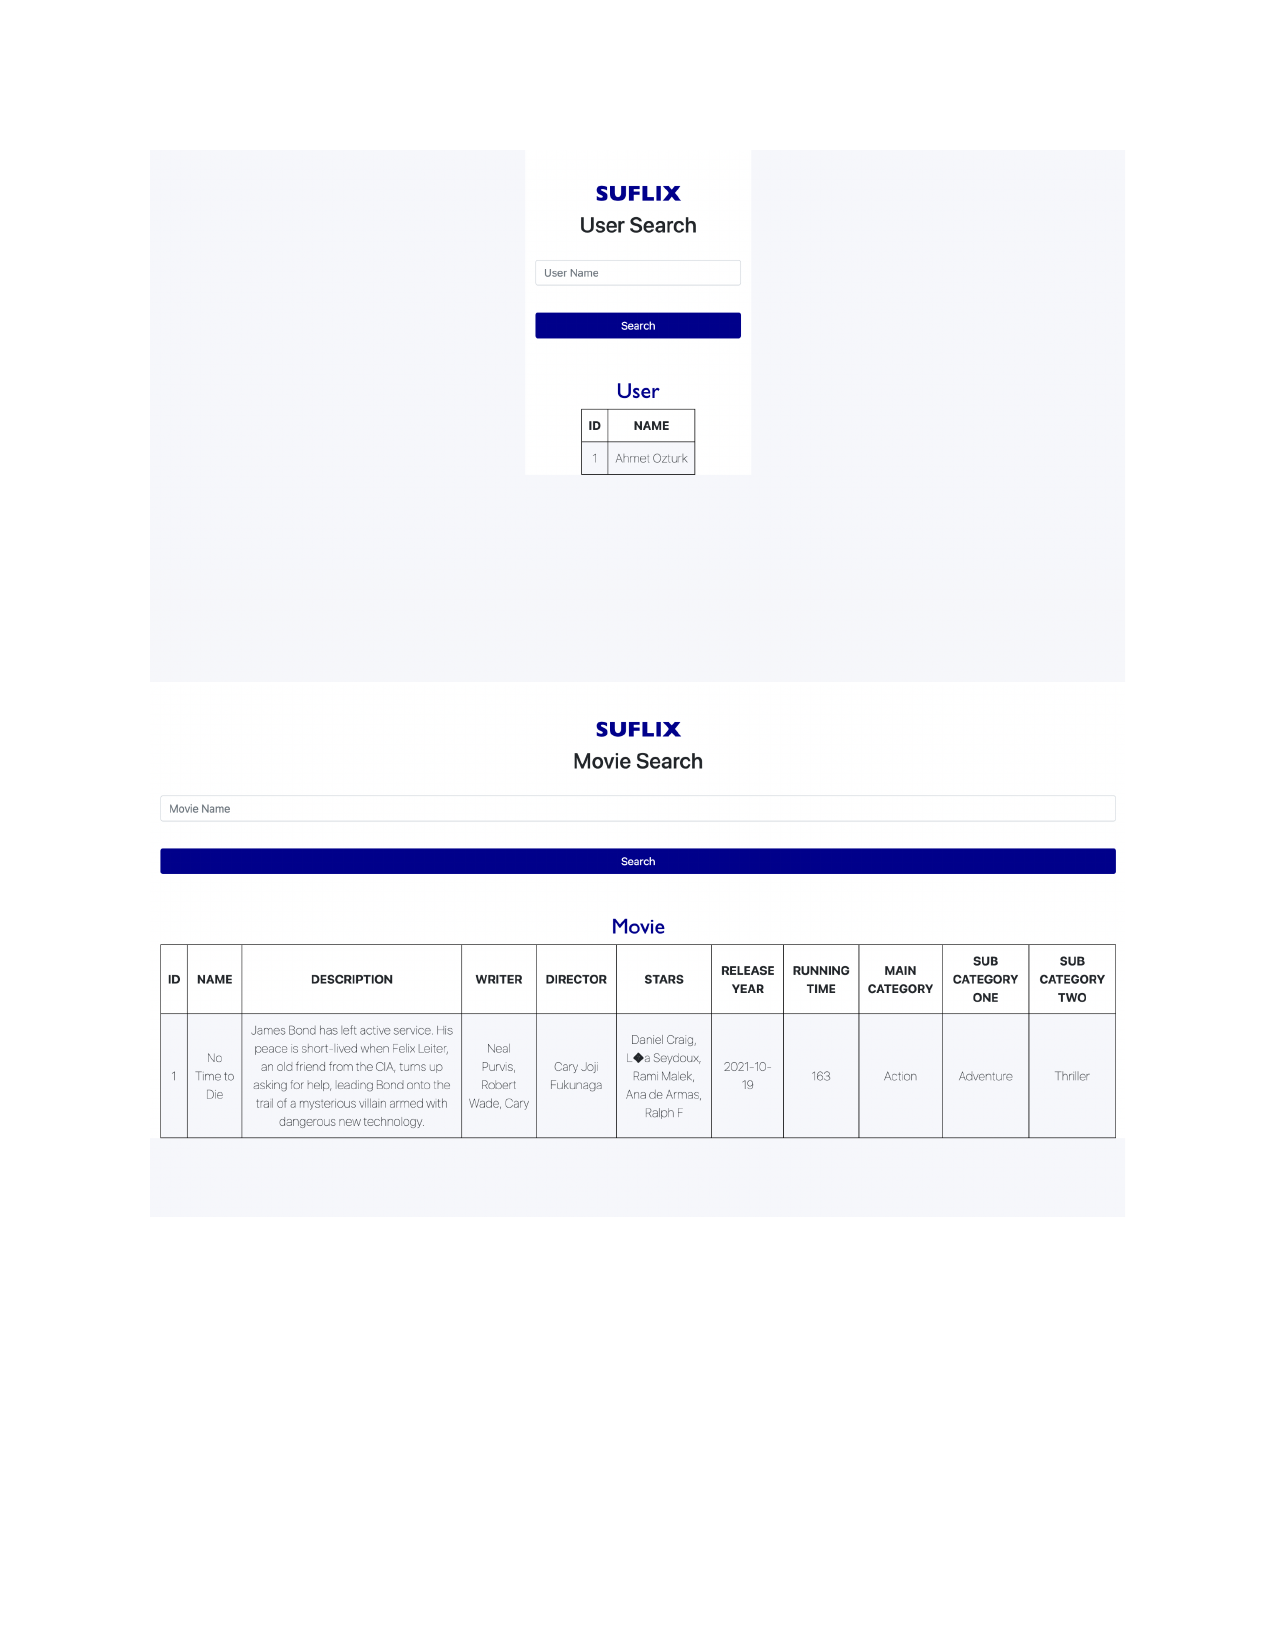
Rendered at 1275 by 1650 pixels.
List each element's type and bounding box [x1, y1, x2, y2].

picture [150, 150, 1125, 682]
picture [150, 685, 1125, 1217]
